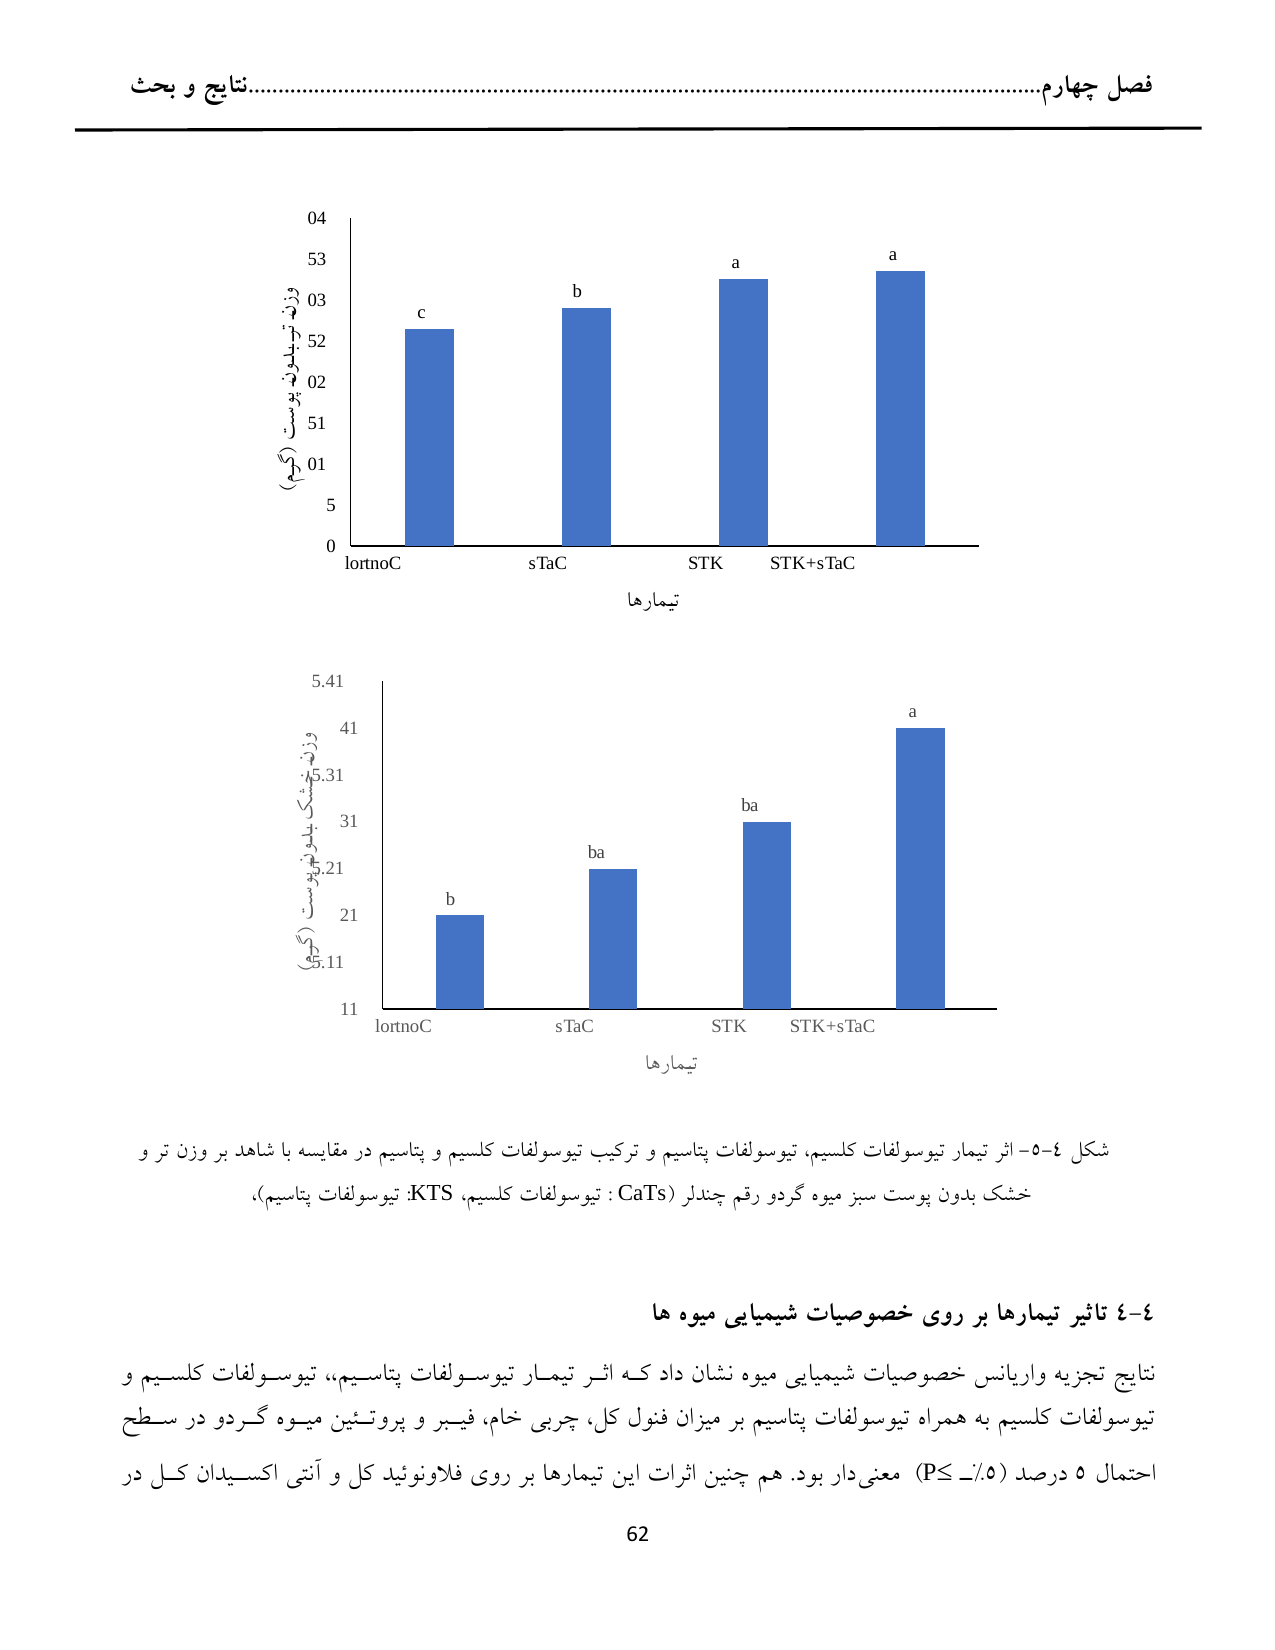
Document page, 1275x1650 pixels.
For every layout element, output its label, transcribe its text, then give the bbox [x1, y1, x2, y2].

text شکل 4-5- اثر تیمار تیوسولفات کلسیم، تیوسولفات پتاسیم و ترکیب تیوسولفات کلسیم و پتاسیم در مقایسه با شاهد بر وزن تر و خشک بدون پوست سبز میوه گردو رقم چندلر (CaTs : تیوسولفات کلسیم، KTS: تیوسولفات پتاسیم)، [120, 1142, 1155, 1211]
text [120, 1363, 1155, 1492]
text 4-4 تاثیر تیمارها بر روی خصوصیات شیمیایی میوه ها [120, 1303, 1155, 1332]
